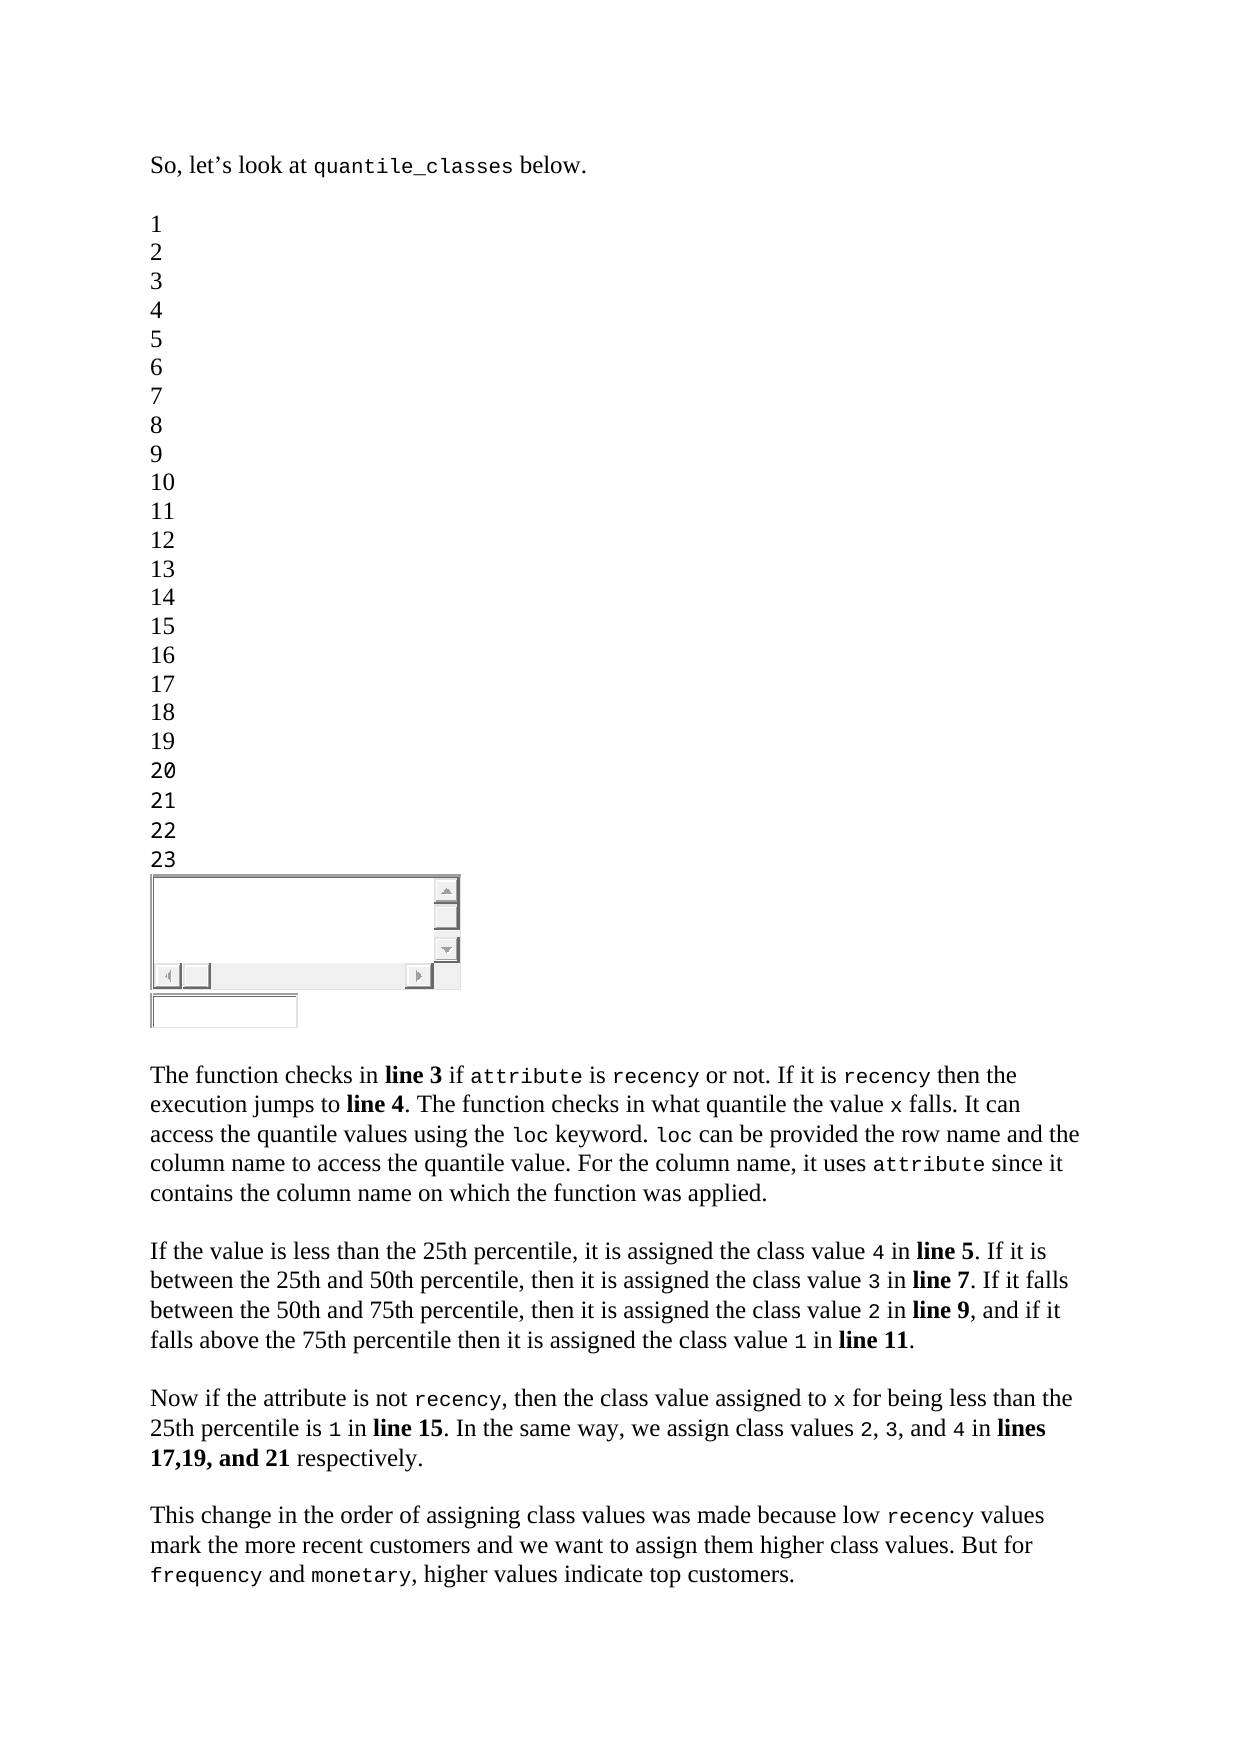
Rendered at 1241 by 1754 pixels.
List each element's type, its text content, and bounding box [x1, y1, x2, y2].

text 5 [150, 324, 1090, 352]
text 2 [150, 237, 1090, 266]
text 21 [150, 785, 1090, 814]
text 9 [150, 439, 1090, 467]
text 23 [150, 844, 1090, 874]
text This change in the order of assigning class values was made because low recency values mark the more recent customers and we want to assign them higher class values. But for frequency and monetary, higher values indicate top customers. [150, 1501, 1090, 1588]
text 6 [150, 352, 1090, 381]
text 14 [150, 582, 1090, 611]
text 19 [150, 726, 1090, 755]
text If the value is less than the 25th percentile, it is assigned the class value 4 in line 5. If it is between the 25th and 50th percentile, then it is assigned the class value 3 in line 7. If it falls between the 50th and 75th percentile, then it is assigned the class value 2 in line 9, and if it falls above the 75th percentile then it is assigned the class value 1 in line 11. [150, 1236, 1090, 1354]
text 11 [150, 496, 1090, 525]
text 16 [150, 640, 1090, 669]
text Now if the attribute is not recency, then the class value assigned to x for being less than the 25th percentile is 1 in line 15. In the same way, we assign class values 2, 3, and 4 in lines 17,19, and 21 respectively. [150, 1383, 1090, 1471]
text The function checks in line 3 if attribute is recency or not. If it is recency then the execution jumps to line 4. The function checks in what quantile the value x falls. It can access the quantile values using the loc keyword. loc can be provided the row name and the column name to access the quantile value. For the column name, it uses attribute since it contains the column name on which the function was applied. [150, 1060, 1090, 1207]
text 4 [150, 295, 1090, 324]
text 15 [150, 611, 1090, 640]
text 8 [150, 410, 1090, 439]
text So, let’s look at quantile_classes below. [150, 150, 1090, 179]
text 22 [150, 814, 1090, 844]
text 7 [150, 381, 1090, 410]
text 18 [150, 697, 1090, 726]
text 3 [150, 266, 1090, 295]
text 17 [150, 669, 1090, 697]
text 10 [150, 467, 1090, 496]
text 12 [150, 525, 1090, 554]
text 13 [150, 554, 1090, 582]
text 1 [150, 209, 1090, 237]
text 20 [150, 755, 1090, 785]
